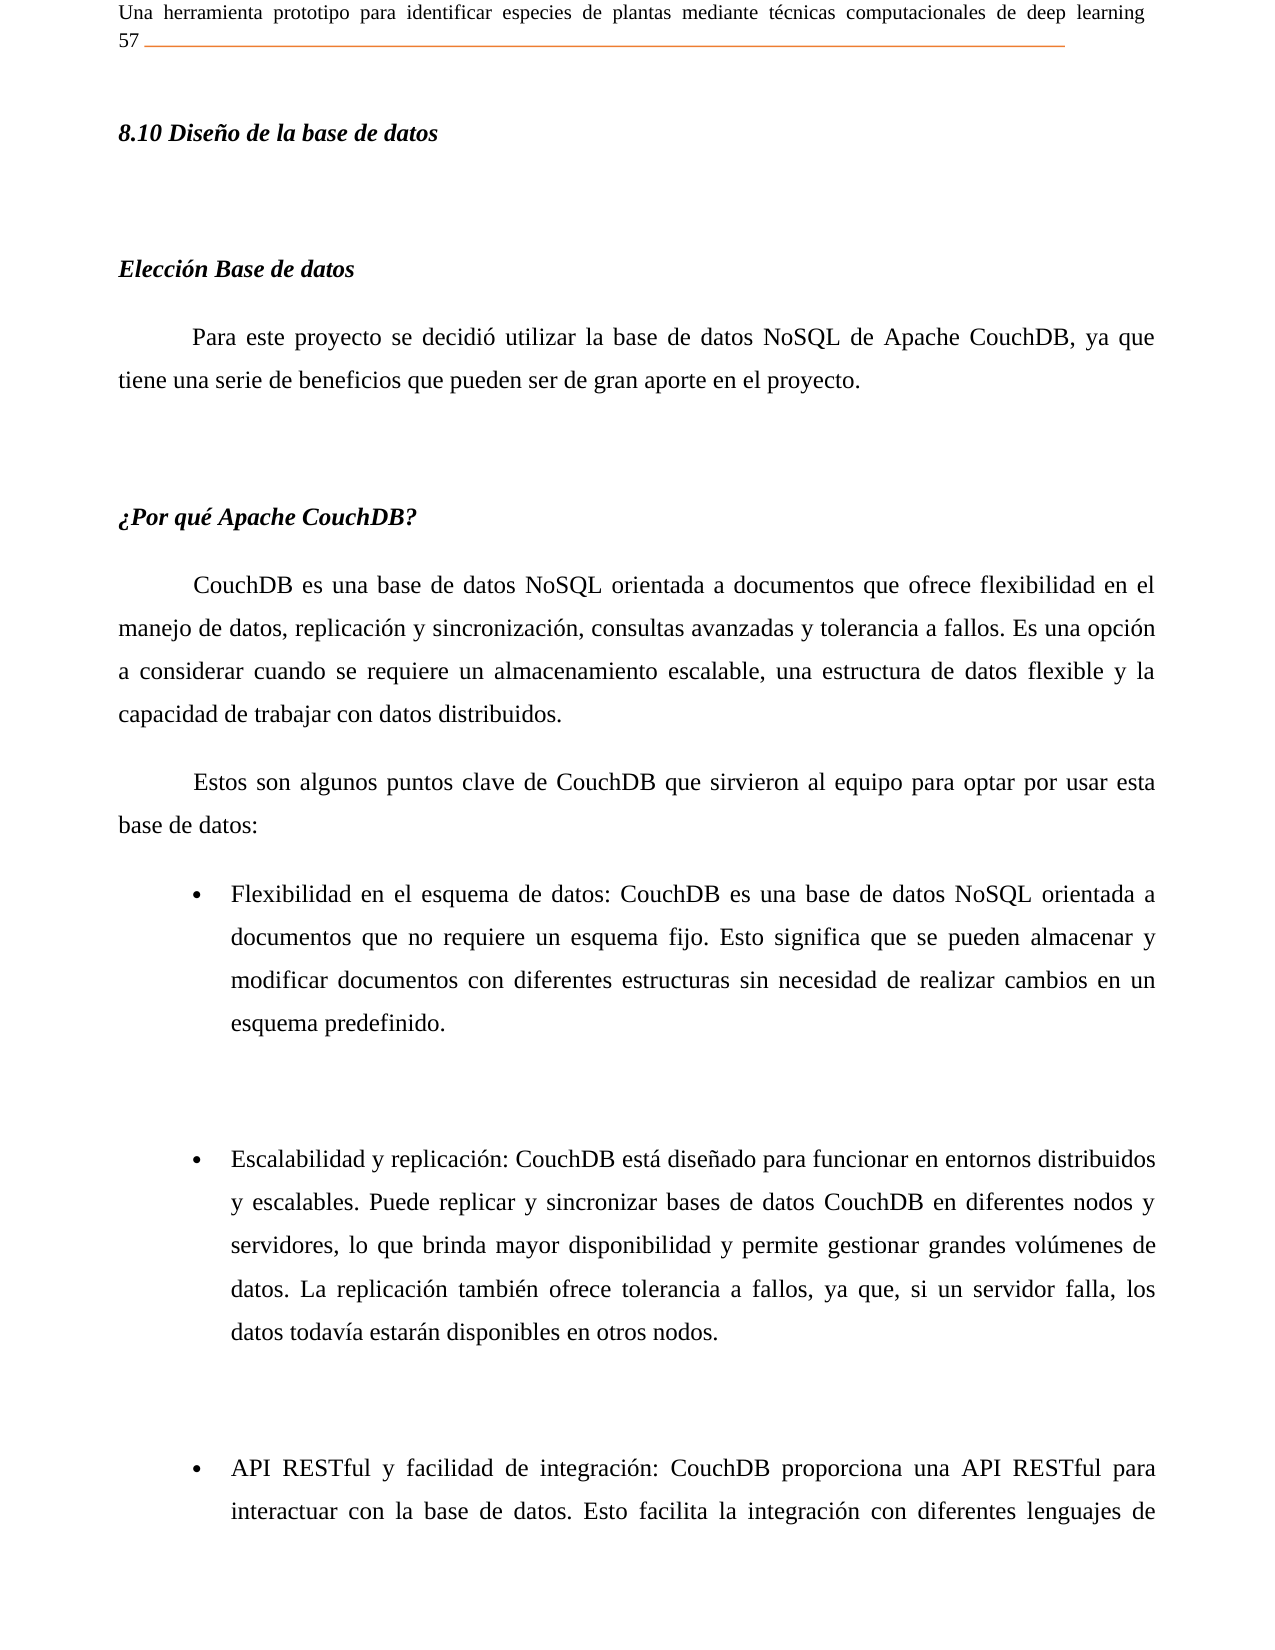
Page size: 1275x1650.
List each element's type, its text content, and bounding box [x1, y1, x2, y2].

text Elección Base de datos [118, 254, 1157, 283]
text ¿Por qué Apache CouchDB? [118, 502, 1157, 531]
text CouchDB es una base de datos NoSQL orientada a documentos que ofrece flexibilidad en el manejo de datos, replicación y sincronización, consultas avanzadas y tolerancia a fallos. Es una opción a considerar cuando se requiere un almacenamiento escalable, una estructura de datos flexible y la capacidad de trabajar con datos distribuidos. [118, 570, 1157, 728]
list Flexibilidad en el esquema de datos: CouchDB es una base de datos NoSQL orientada a documentos que no requiere un esquema fijo. Esto significa que se pueden almacenar y modificar documentos con diferentes estructuras sin necesidad de realizar cambios en un esquema predefinido. [193, 879, 1157, 1037]
text Para este proyecto se decidió utilizar la base de datos NoSQL de Apache CouchDB, ya que tiene una serie de beneficios que pueden ser de gran aporte en el proyecto. [118, 322, 1157, 394]
list Escalabilidad y replicación: CouchDB está diseñado para funcionar en entornos distribuidos y escalables. Puede replicar y sincronizar bases de datos CouchDB en diferentes nodos y servidores, lo que brinda mayor disponibilidad y permite gestionar grandes volúmenes de datos. La replicación también ofrece tolerancia a fallos, ya que, si un servidor falla, los datos todavía estarán disponibles en otros nodos. [193, 1144, 1157, 1346]
subtitle 8.10 Diseño de la base de datos [118, 118, 1157, 147]
text Estos son algunos puntos clave de CouchDB que sirvieron al equipo para optar por usar esta base de datos: [118, 767, 1157, 839]
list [193, 1453, 1157, 1525]
